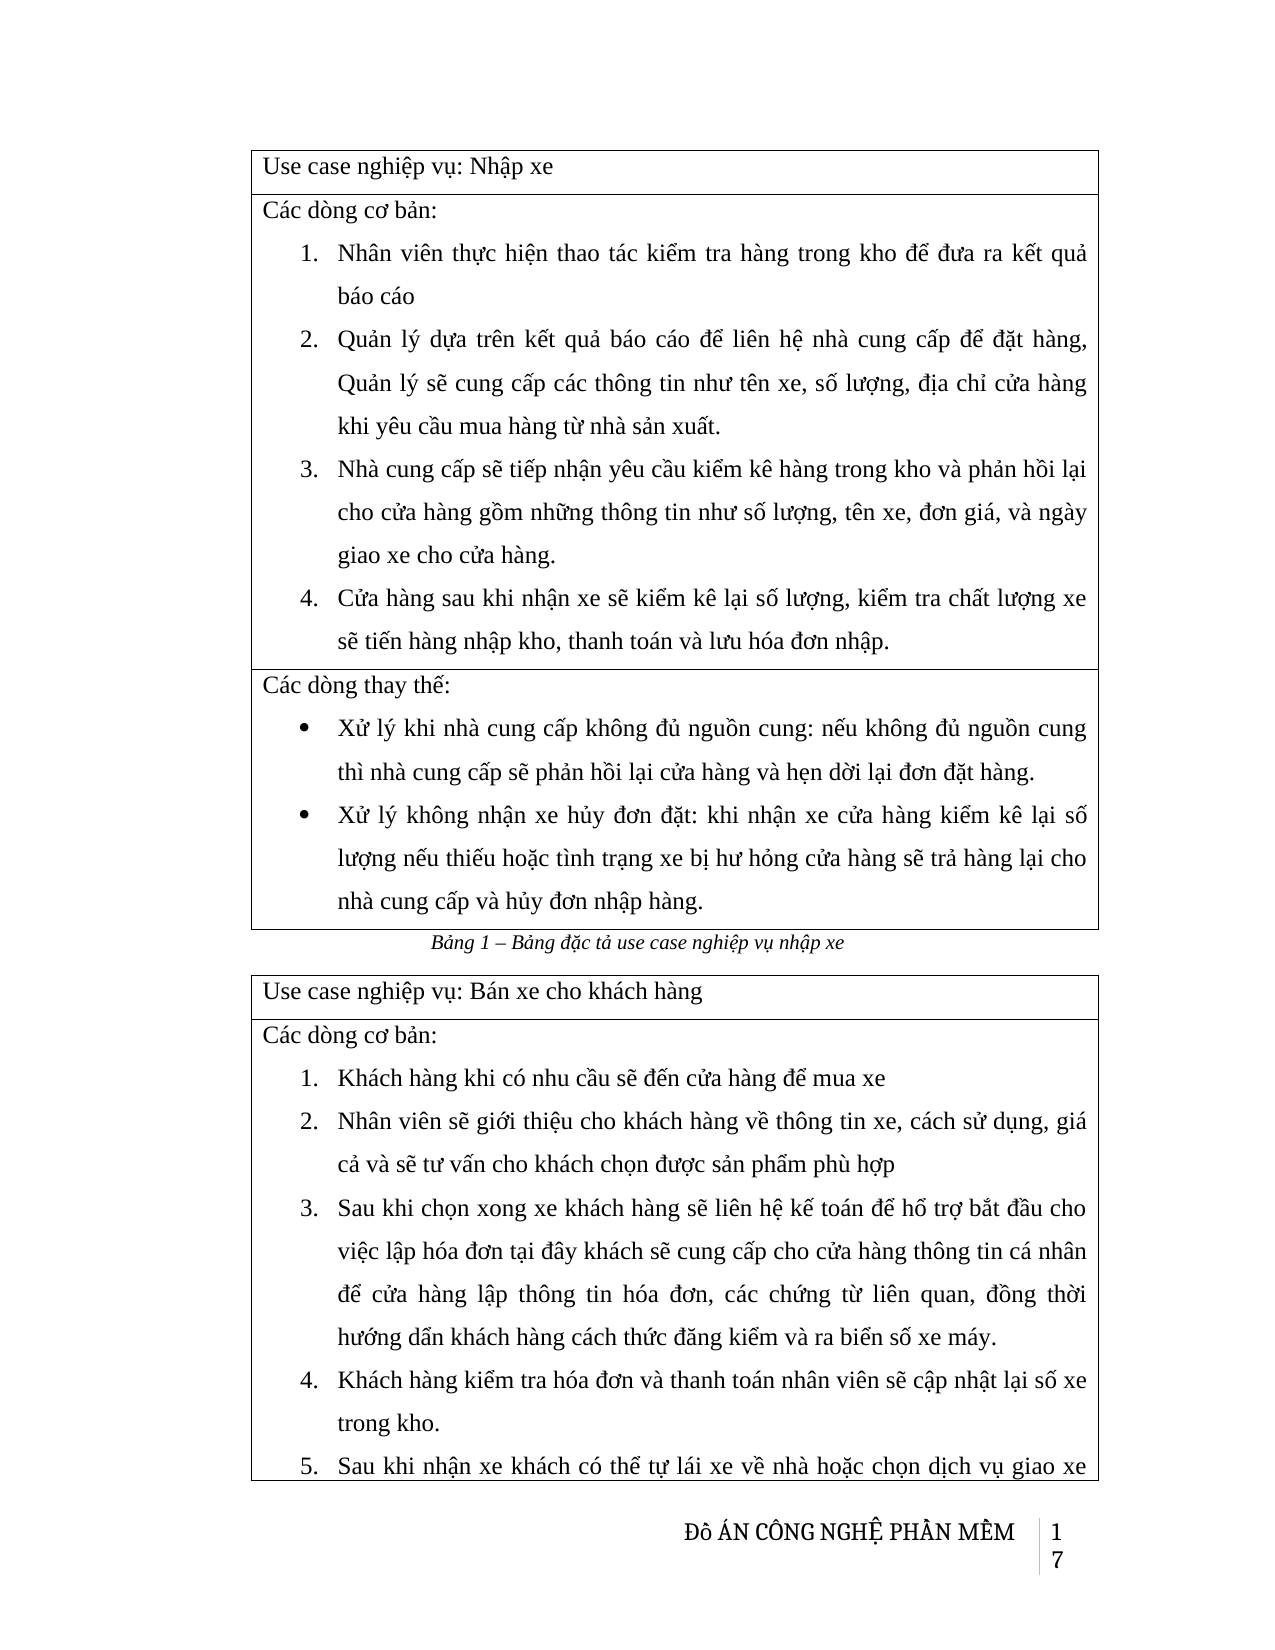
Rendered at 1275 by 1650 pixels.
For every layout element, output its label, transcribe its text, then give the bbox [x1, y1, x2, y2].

text Bảng 1 – Bảng đặc tả use case nghiệp vụ nhập xe [187, 930, 1087, 954]
table_cell Các dòng cơ bản: Nhân viên thực hiện thao tác kiểm tra hàng trong kho để đưa ra kết quả báo cáo Quản lý dựa trên kết quả báo cáo để liên hệ nhà cung cấp để đặt hàng, Quản lý sẽ cung cấp các thông tin như tên xe, số lượng, địa chỉ cửa hàng khi yêu cầu mua hàng từ nhà sản xuất. Nhà cung cấp sẽ tiếp nhận yêu cầu kiểm kê hàng trong kho và phản hồi lại cho cửa hàng gồm những thông tin như số lượng, tên xe, đơn giá, và ngày giao xe cho cửa hàng. Cửa hàng sau khi nhận xe sẽ kiểm kê lại số lượng, kiểm tra chất lượng xe sẽ tiến hàng nhập kho, thanh toán và lưu hóa đơn nhập. [252, 195, 1098, 669]
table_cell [252, 1020, 1098, 1480]
table_header Use case nghiệp vụ: Bán xe cho khách hàng [252, 976, 1098, 1019]
table_header Use case nghiệp vụ: Nhập xe [252, 151, 1098, 194]
table_cell Các dòng thay thế: Xử lý khi nhà cung cấp không đủ nguồn cung: nếu không đủ nguồn cung thì nhà cung cấp sẽ phản hồi lại cửa hàng và hẹn dời lại đơn đặt hàng. Xử lý không nhận xe hủy đơn đặt: khi nhận xe cửa hàng kiểm kê lại số lượng nếu thiếu hoặc tình trạng xe bị hư hỏng cửa hàng sẽ trả hàng lại cho nhà cung cấp và hủy đơn nhập hàng. [252, 670, 1098, 929]
